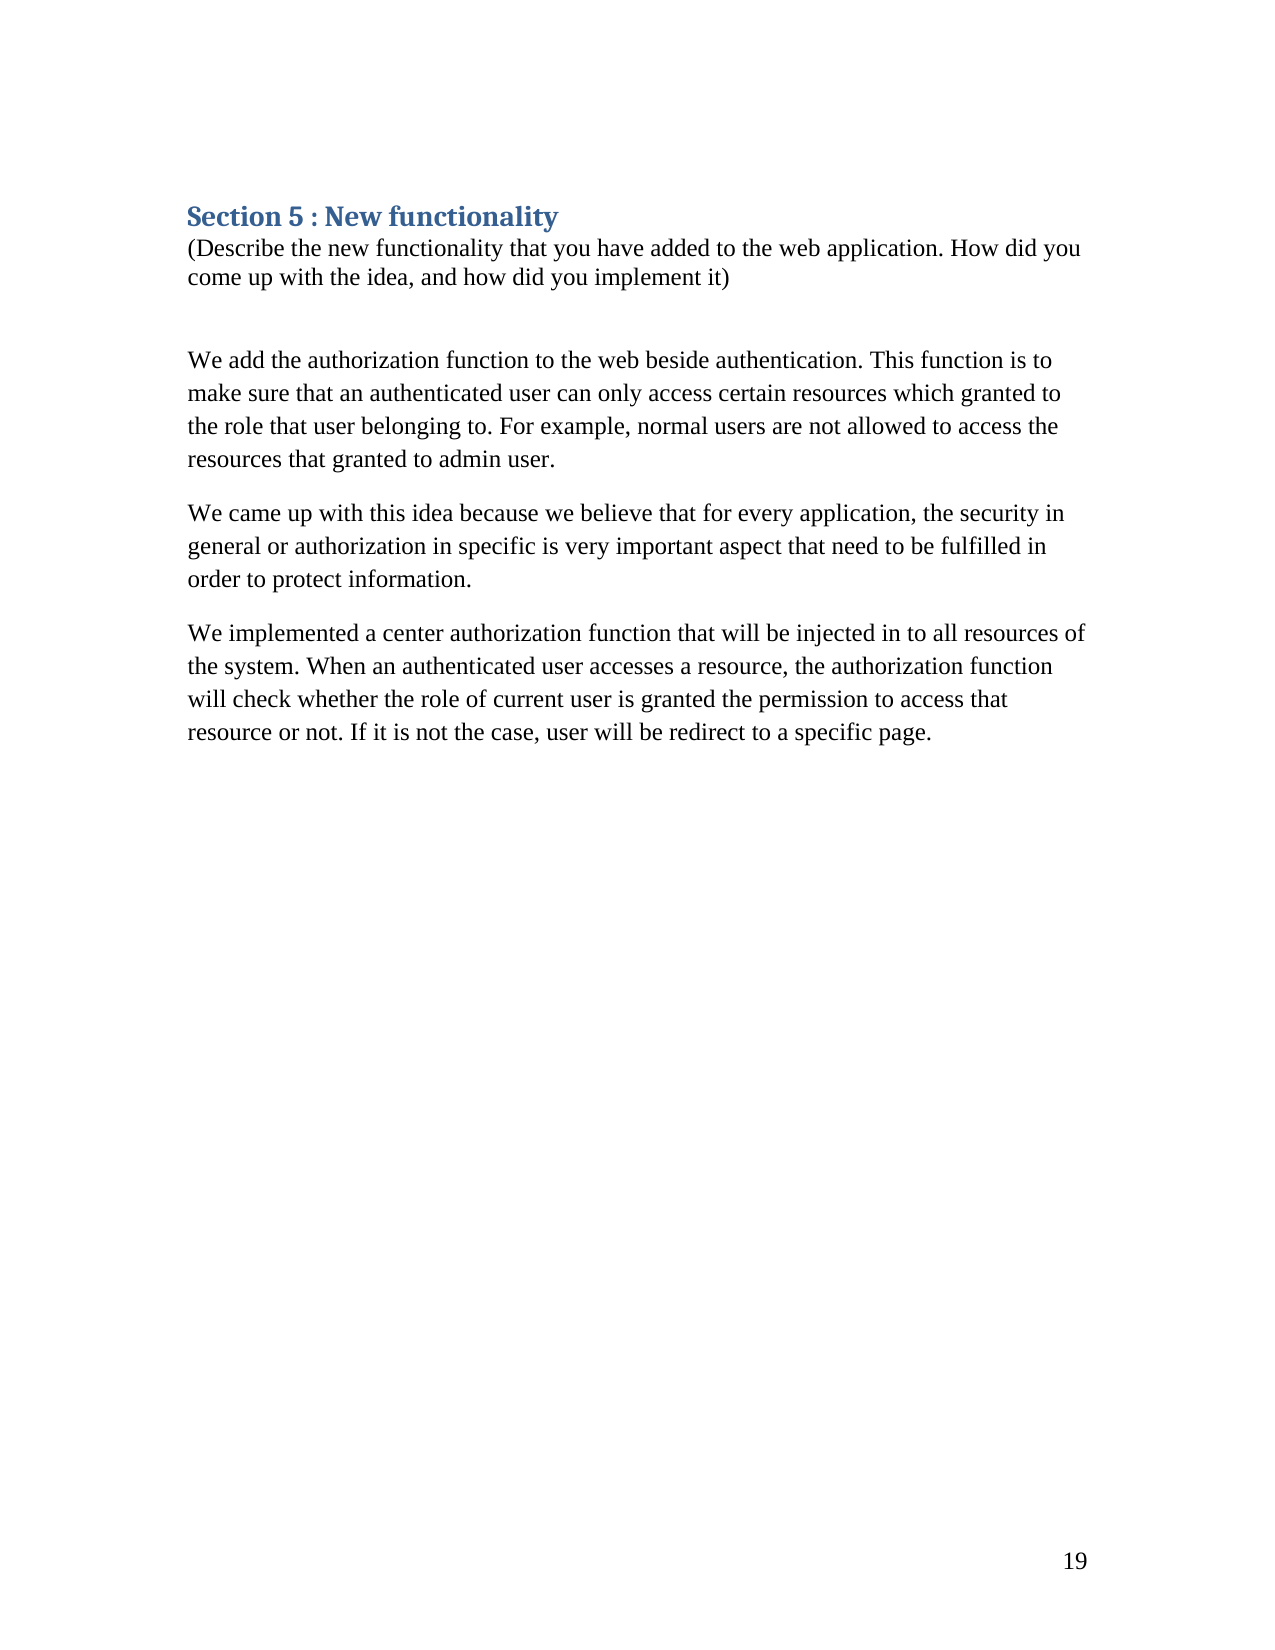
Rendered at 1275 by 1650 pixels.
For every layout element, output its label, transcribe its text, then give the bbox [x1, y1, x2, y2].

text We implemented a center authorization function that will be injected in to all resources of the system. When an authenticated user accesses a resource, the authorization function will check whether the role of current user is granted the permission to access that resource or not. If it is not the case, user will be redirect to a specific page. [187, 618, 1087, 746]
subtitle Section 5 : New functionality [187, 200, 1087, 233]
text We add the authorization function to the web beside authentication. This function is to make sure that an authenticated user can only access certain resources which granted to the role that user belonging to. For example, normal users are not allowed to access the resources that granted to admin user. [187, 345, 1087, 473]
text (Describe the new functionality that you have added to the web application. How did you come up with the idea, and how did you implement it) [187, 233, 1087, 291]
text We came up with this idea because we believe that for every application, the security in general or authorization in specific is very important aspect that need to be fulfilled in order to protect information. [187, 498, 1087, 593]
